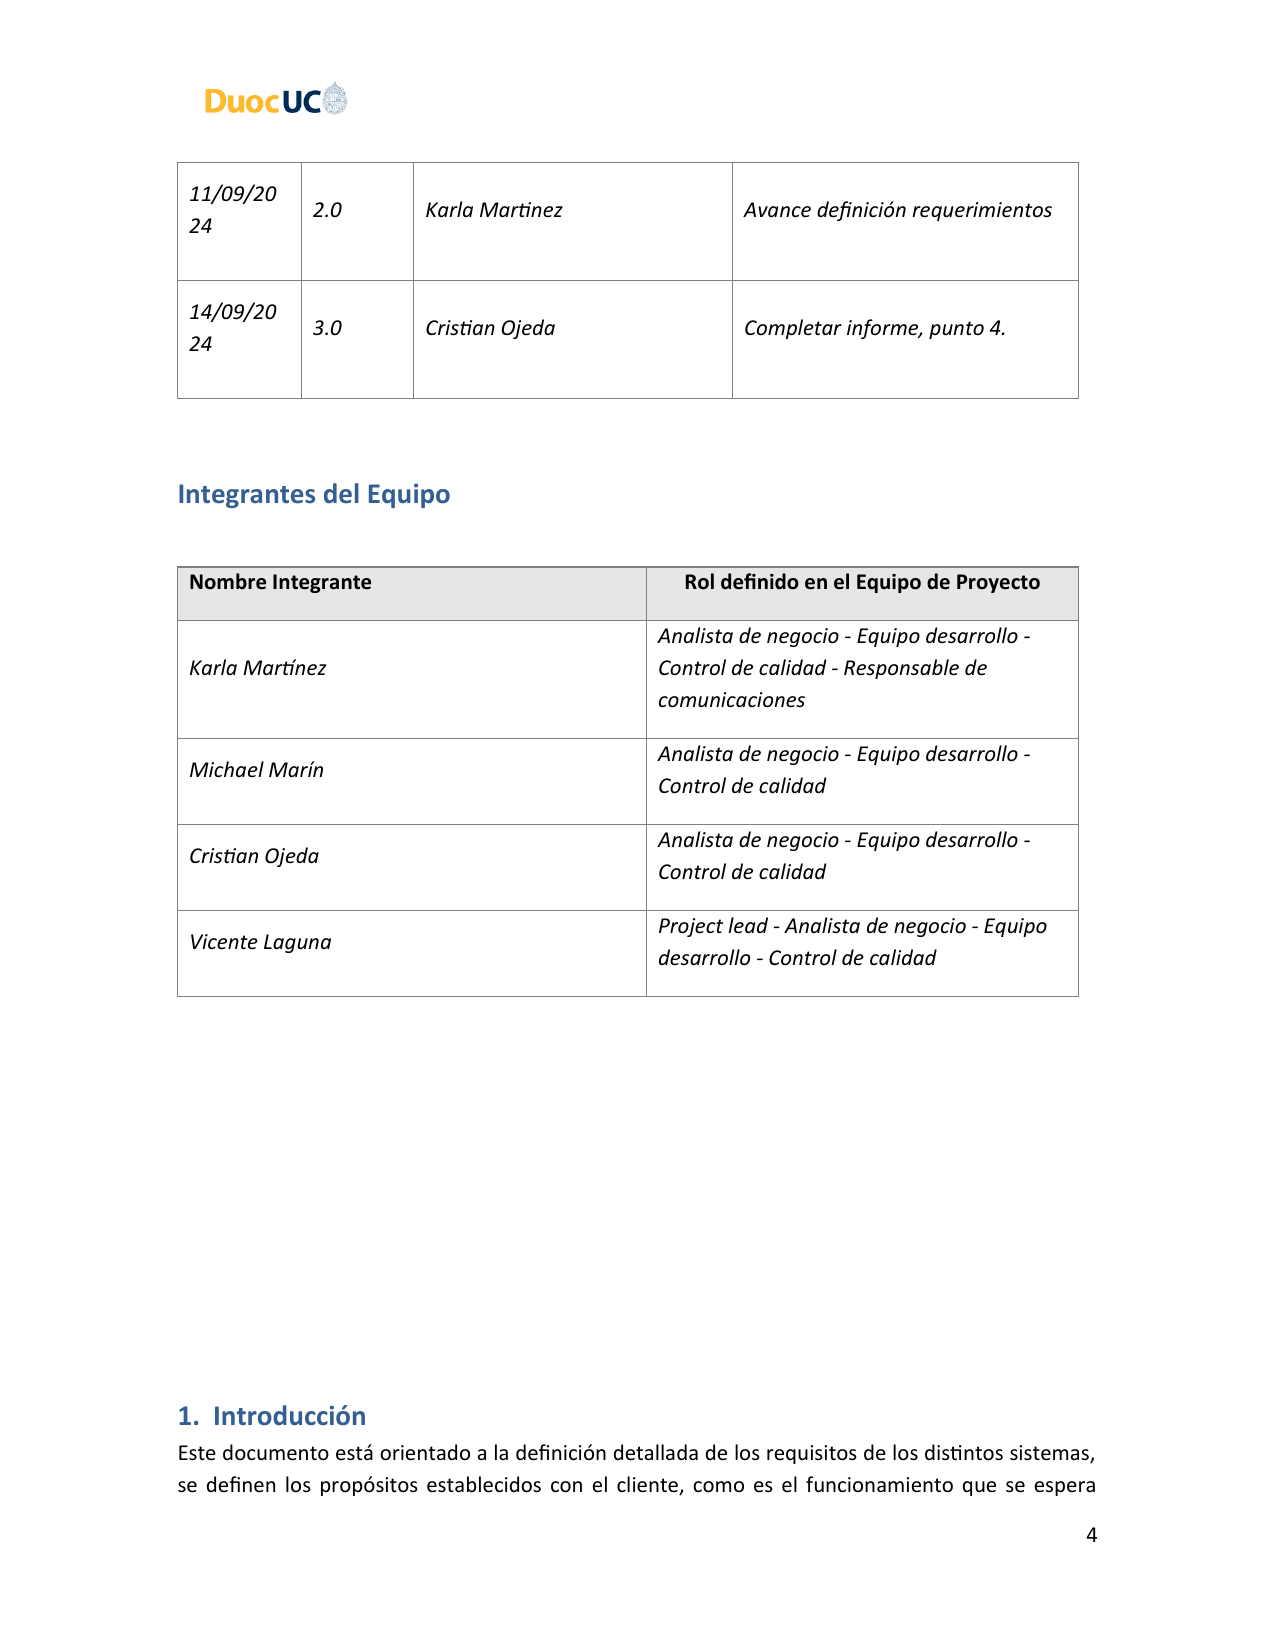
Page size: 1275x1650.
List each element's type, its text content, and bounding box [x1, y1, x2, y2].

table_cell 2.0 [302, 163, 413, 280]
subtitle Integrantes del Equipo [177, 475, 1098, 510]
table_cell Karla Martínez [178, 621, 646, 738]
table_cell Completar informe, punto 4. [733, 281, 1078, 398]
table_cell Project lead - Analista de negocio - Equipo desarrollo - Control de calidad [647, 911, 1078, 996]
table_cell Michael Marín [178, 739, 646, 824]
table_cell Karla Martinez [414, 163, 732, 280]
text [177, 1438, 1098, 1498]
table_cell 14/09/2024 [178, 281, 301, 398]
table_cell Analista de negocio - Equipo desarrollo - Control de calidad [647, 739, 1078, 824]
table_cell 3.0 [302, 281, 413, 398]
table_cell Vicente Laguna [178, 911, 646, 996]
table_header Rol definido en el Equipo de Proyecto [647, 568, 1078, 620]
table_cell Cristian Ojeda [414, 281, 732, 398]
table_cell Analista de negocio - Equipo desarrollo - Control de calidad - Responsable de comunicaciones [647, 621, 1078, 738]
table_cell Avance definición requerimientos [733, 163, 1078, 280]
table_cell 11/09/2024 [178, 163, 301, 280]
table_cell Analista de negocio - Equipo desarrollo - Control de calidad [647, 825, 1078, 910]
table_cell Cristian Ojeda [178, 825, 646, 910]
picture [198, 78, 352, 117]
subtitle 1. Introducción [177, 1397, 1098, 1433]
table_header Nombre Integrante [178, 568, 646, 620]
